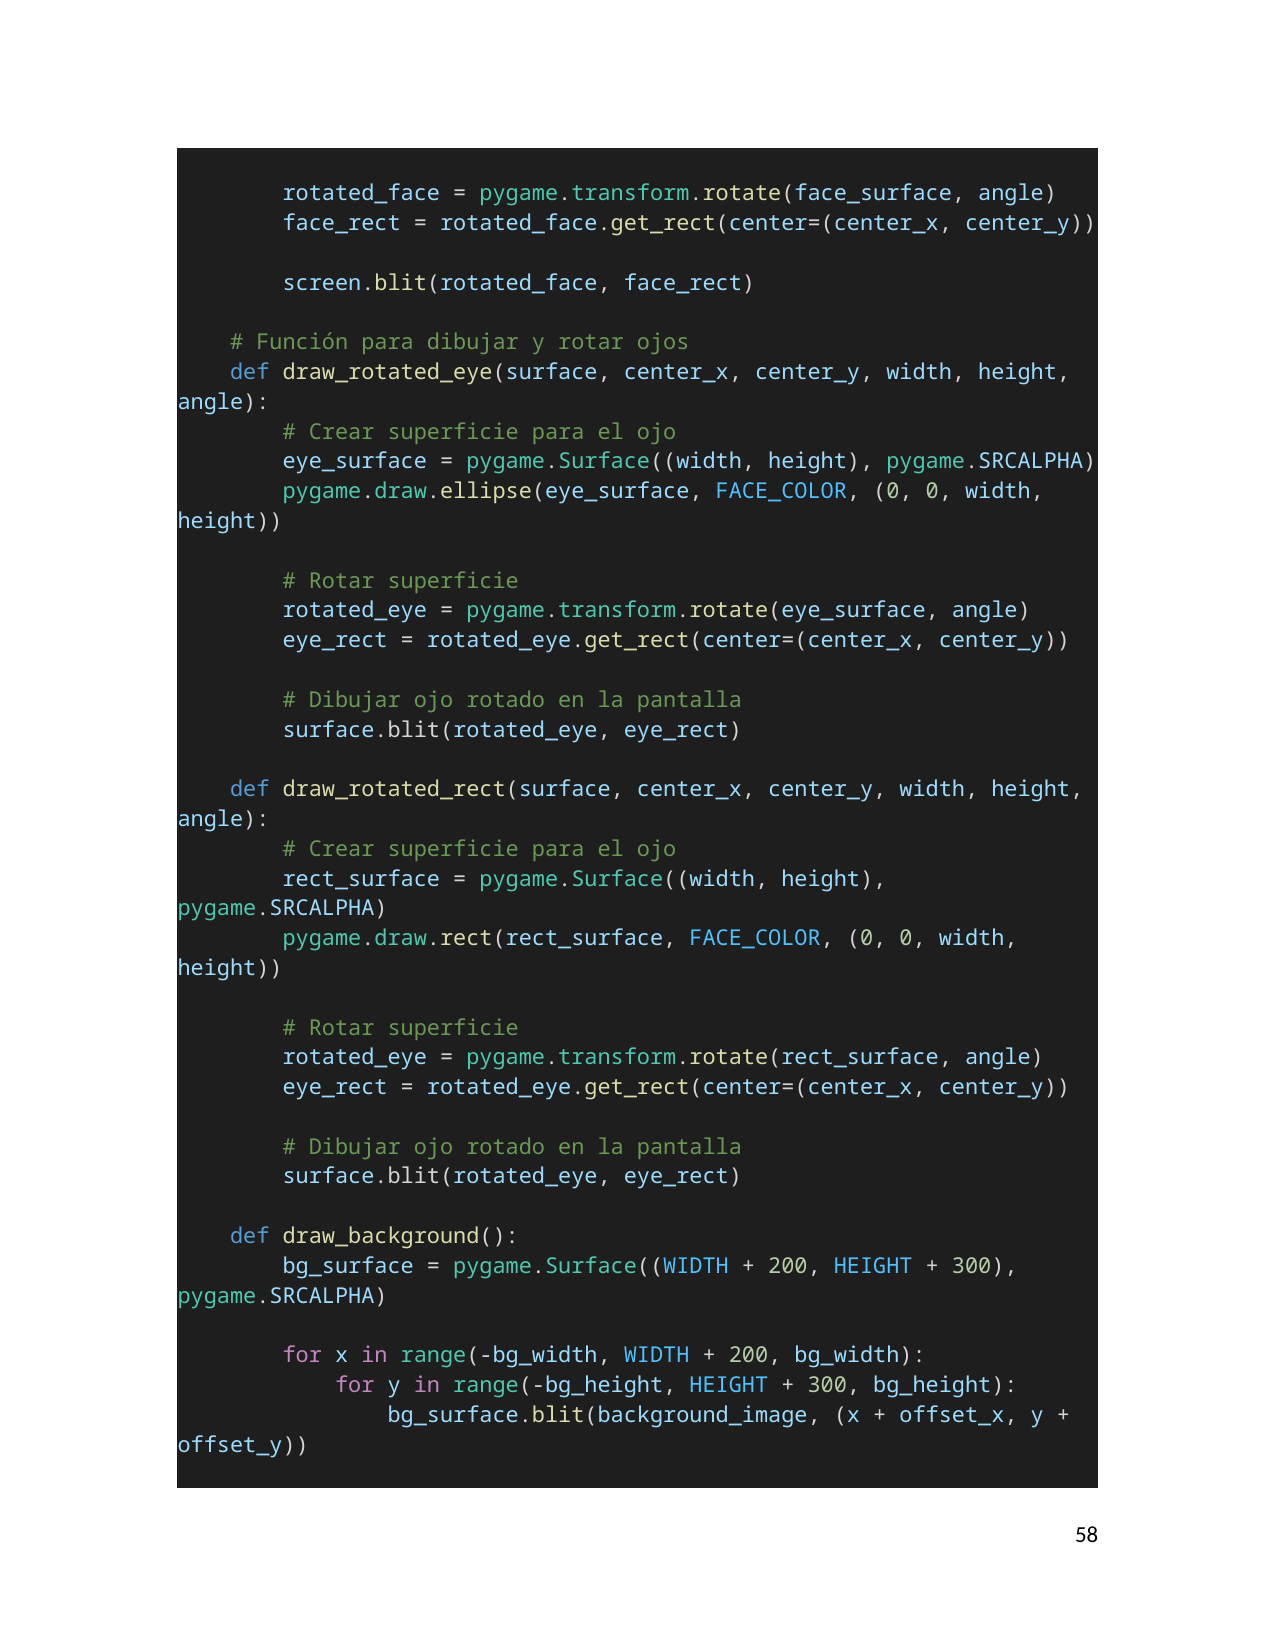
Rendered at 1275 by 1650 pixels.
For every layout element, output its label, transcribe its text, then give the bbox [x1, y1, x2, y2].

text rect_surface = pygame.Surface((width, height), pygame.SRCALPHA) [177, 863, 1098, 922]
text rotated_face = pygame.transform.rotate(face_surface, angle) [177, 177, 1098, 207]
text surface.blit(rotated_eye, eye_rect) [177, 714, 1098, 743]
text def draw_rotated_eye(surface, center_x, center_y, width, height, angle): [177, 356, 1098, 416]
text # Función para dibujar y rotar ojos [177, 326, 1098, 356]
text eye_rect = rotated_eye.get_rect(center=(center_x, center_y)) [177, 624, 1098, 654]
text pygame.draw.rect(rect_surface, FACE_COLOR, (0, 0, width, height)) [177, 922, 1098, 982]
text rotated_eye = pygame.transform.rotate(eye_surface, angle) [177, 594, 1098, 624]
text # Crear superficie para el ojo [177, 833, 1098, 863]
text # Rotar superficie [177, 1012, 1098, 1041]
text # Rotar superficie [177, 565, 1098, 594]
text def draw_background(): [177, 1220, 1098, 1250]
text rotated_eye = pygame.transform.rotate(rect_surface, angle) [177, 1041, 1098, 1071]
text screen.blit(rotated_face, face_rect) [177, 267, 1098, 297]
text eye_rect = rotated_eye.get_rect(center=(center_x, center_y)) [177, 1071, 1098, 1101]
text face_rect = rotated_face.get_rect(center=(center_x, center_y)) [177, 207, 1098, 237]
text for y in range(-bg_height, HEIGHT + 300, bg_height): [177, 1369, 1098, 1399]
text bg_surface.blit(background_image, (x + offset_x, y + offset_y)) [177, 1399, 1098, 1458]
text def draw_rotated_rect(surface, center_x, center_y, width, height, angle): [177, 773, 1098, 833]
text for x in range(-bg_width, WIDTH + 200, bg_width): [177, 1339, 1098, 1369]
text eye_surface = pygame.Surface((width, height), pygame.SRCALPHA) [177, 446, 1098, 475]
text # Dibujar ojo rotado en la pantalla [177, 1131, 1098, 1161]
text # Crear superficie para el ojo [177, 416, 1098, 446]
text surface.blit(rotated_eye, eye_rect) [177, 1161, 1098, 1190]
text pygame.draw.ellipse(eye_surface, FACE_COLOR, (0, 0, width, height)) [177, 475, 1098, 535]
text # Dibujar ojo rotado en la pantalla [177, 684, 1098, 714]
text bg_surface = pygame.Surface((WIDTH + 200, HEIGHT + 300), pygame.SRCALPHA) [177, 1250, 1098, 1309]
